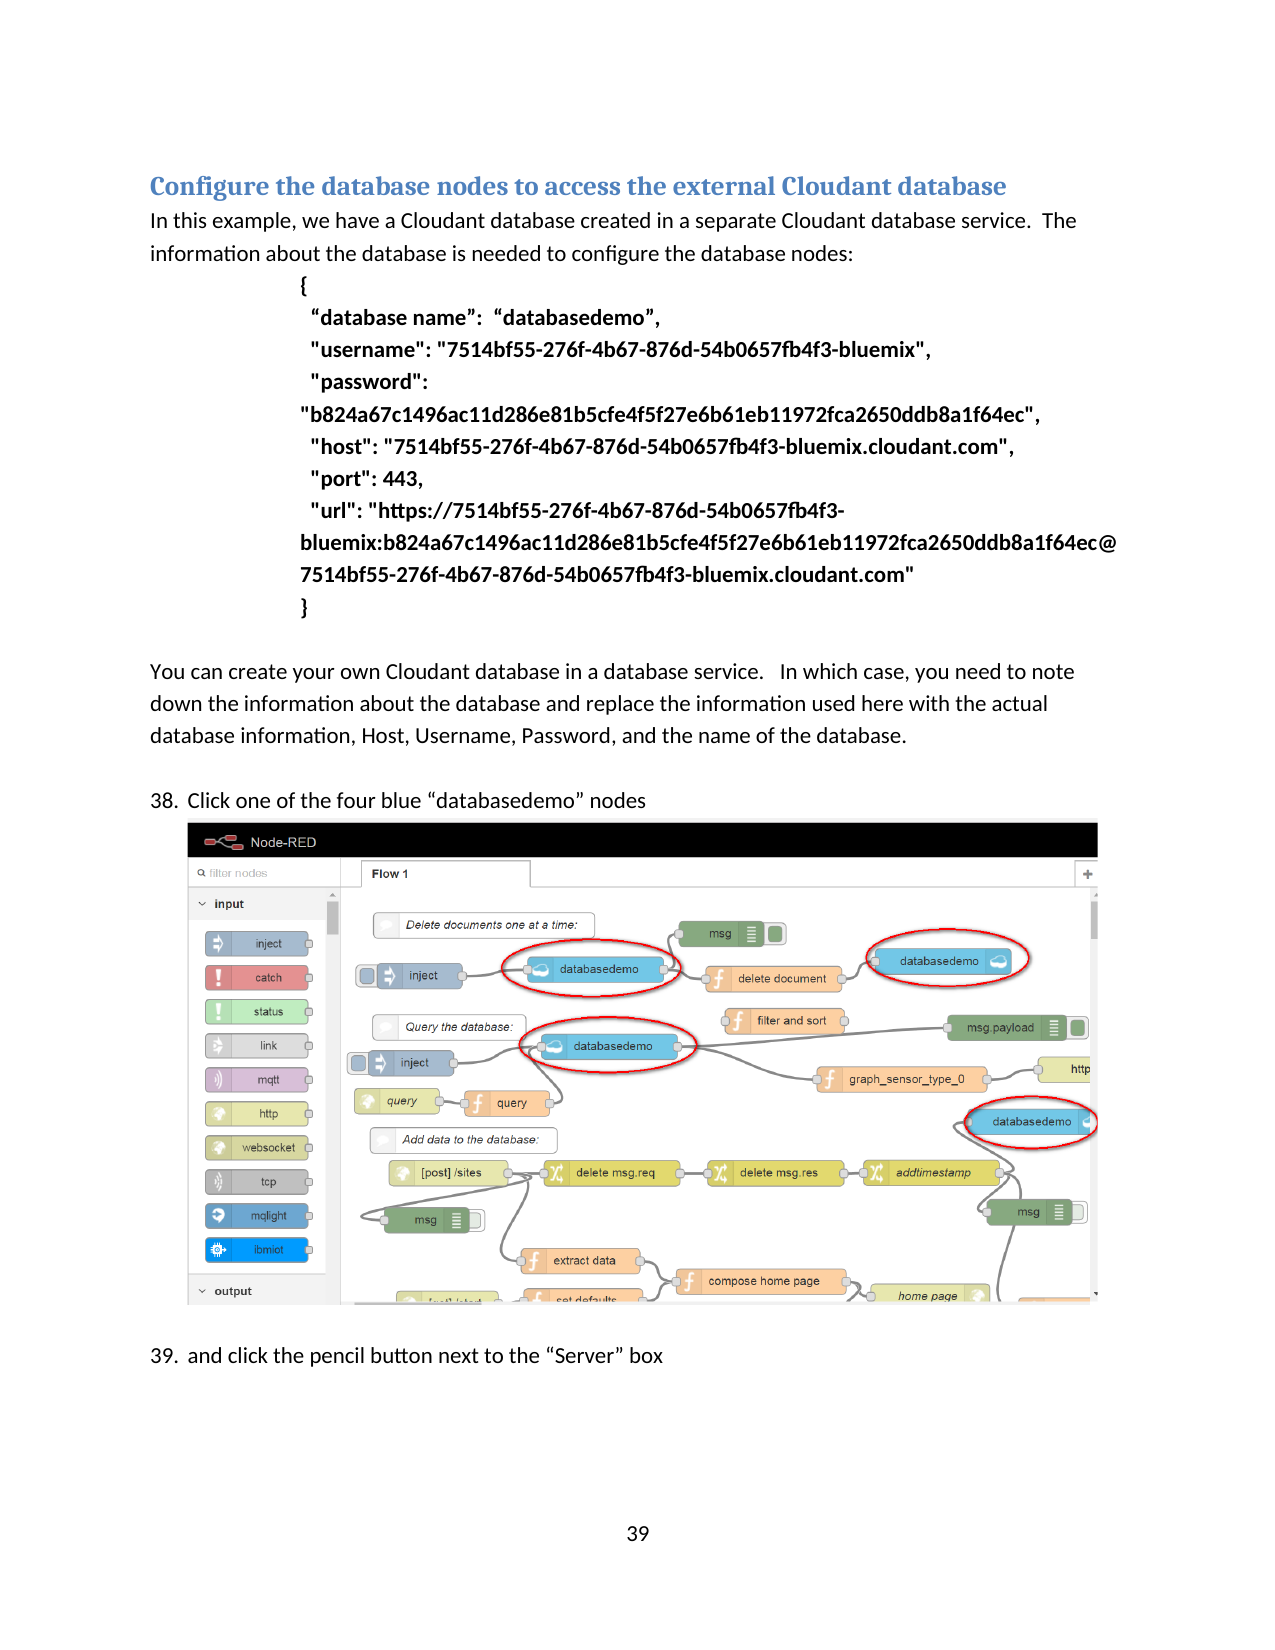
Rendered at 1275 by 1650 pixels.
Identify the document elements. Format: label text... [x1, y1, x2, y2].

list “database name”: “databasedemo”, [300, 303, 1125, 331]
list and click the pencil button next to the “Server” box [150, 1341, 1125, 1369]
list "url": "https://7514bf55-276f-4b67-876d-54b0657fb4f3-bluemix:b824a67c1496ac11d286e81b5cfe4f5f27e6b61eb11972fca2650ddb8a1f64ec@7514bf55-276f-4b67-876d-54b0657fb4f3-bluemix.cloudant.com" [300, 496, 1125, 589]
subtitle Configure the database nodes to access the external Cloudant database [150, 171, 1125, 202]
picture [187, 818, 1098, 1305]
list "username": "7514bf55-276f-4b67-876d-54b0657fb4f3-bluemix", [300, 335, 1125, 363]
list You can create your own Cloudant database in a database service. In which case, you need to note down the information about the database and replace the information used here with the actual database information, Host, Username, Password, and the name of the database. [150, 657, 1125, 749]
list { [300, 271, 1125, 299]
list In this example, we have a Cloudant database created in a separate Cloudant database service. The information about the database is needed to configure the database nodes: [150, 207, 1125, 267]
list "password": "b824a67c1496ac11d286e81b5cfe4f5f27e6b61eb11972fca2650ddb8a1f64ec", [300, 367, 1125, 428]
list "port": 443, [300, 464, 1125, 492]
list } [300, 593, 1125, 621]
list "host": "7514bf55-276f-4b67-876d-54b0657fb4f3-bluemix.cloudant.com", [300, 432, 1125, 460]
